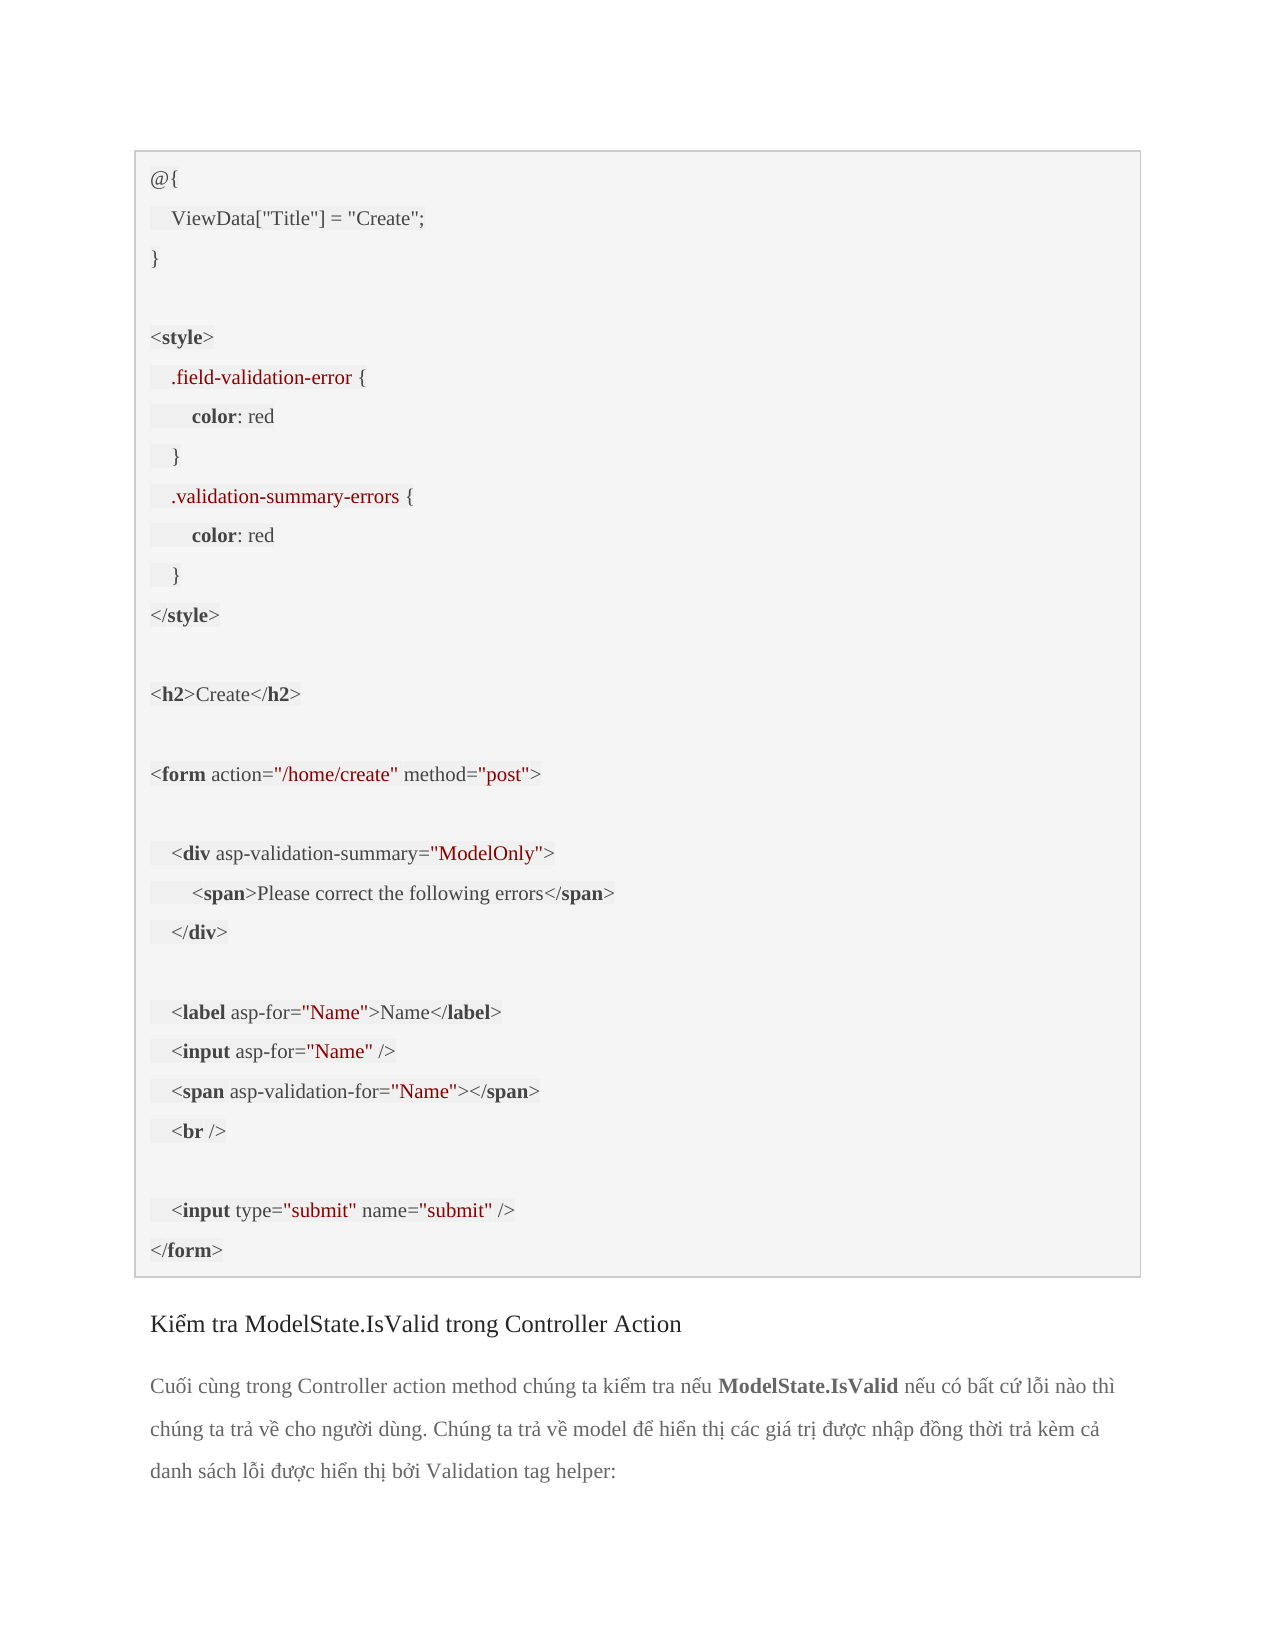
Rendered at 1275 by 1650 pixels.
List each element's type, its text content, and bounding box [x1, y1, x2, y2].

text <br /> [136, 1102, 1140, 1142]
text color: red [136, 507, 1140, 547]
text </div> [136, 904, 1140, 944]
text Cuối cùng trong Controller action method chúng ta kiểm tra nếu ModelState.IsValid nếu có bất cứ lỗi nào thì chúng ta trả về cho người dùng. Chúng ta trả về model để hiển thị các giá trị được nhập đồng thời trả kèm cả danh sách lỗi được hiển thị bởi Validation tag helper: [150, 1356, 1125, 1483]
text <span asp-validation-for="Name"></span> [136, 1063, 1140, 1102]
text <div asp-validation-summary="ModelOnly"> [136, 825, 1140, 864]
text } [136, 547, 1140, 587]
text @{ [136, 152, 1140, 190]
text .validation-summary-errors { [136, 467, 1140, 507]
subtitle Kiểm tra ModelState.IsValid trong Controller Action [150, 1309, 1125, 1338]
text </style> [136, 587, 1140, 626]
text .field-validation-error { [136, 348, 1140, 388]
text <input asp-for="Name" /> [136, 1023, 1140, 1063]
text </form> [136, 1222, 1140, 1276]
text <style> [136, 309, 1140, 348]
text <form action="/home/create" method="post"> [136, 745, 1140, 785]
text ViewData["Title"] = "Create"; [136, 190, 1140, 229]
text color: red [136, 388, 1140, 428]
text <label asp-for="Name">Name</label> [136, 983, 1140, 1023]
text <h2>Create</h2> [136, 666, 1140, 706]
text <input type="submit" name="submit" /> [136, 1182, 1140, 1222]
text } [136, 229, 1140, 269]
text } [136, 428, 1140, 467]
text <span>Please correct the following errors</span> [136, 864, 1140, 904]
